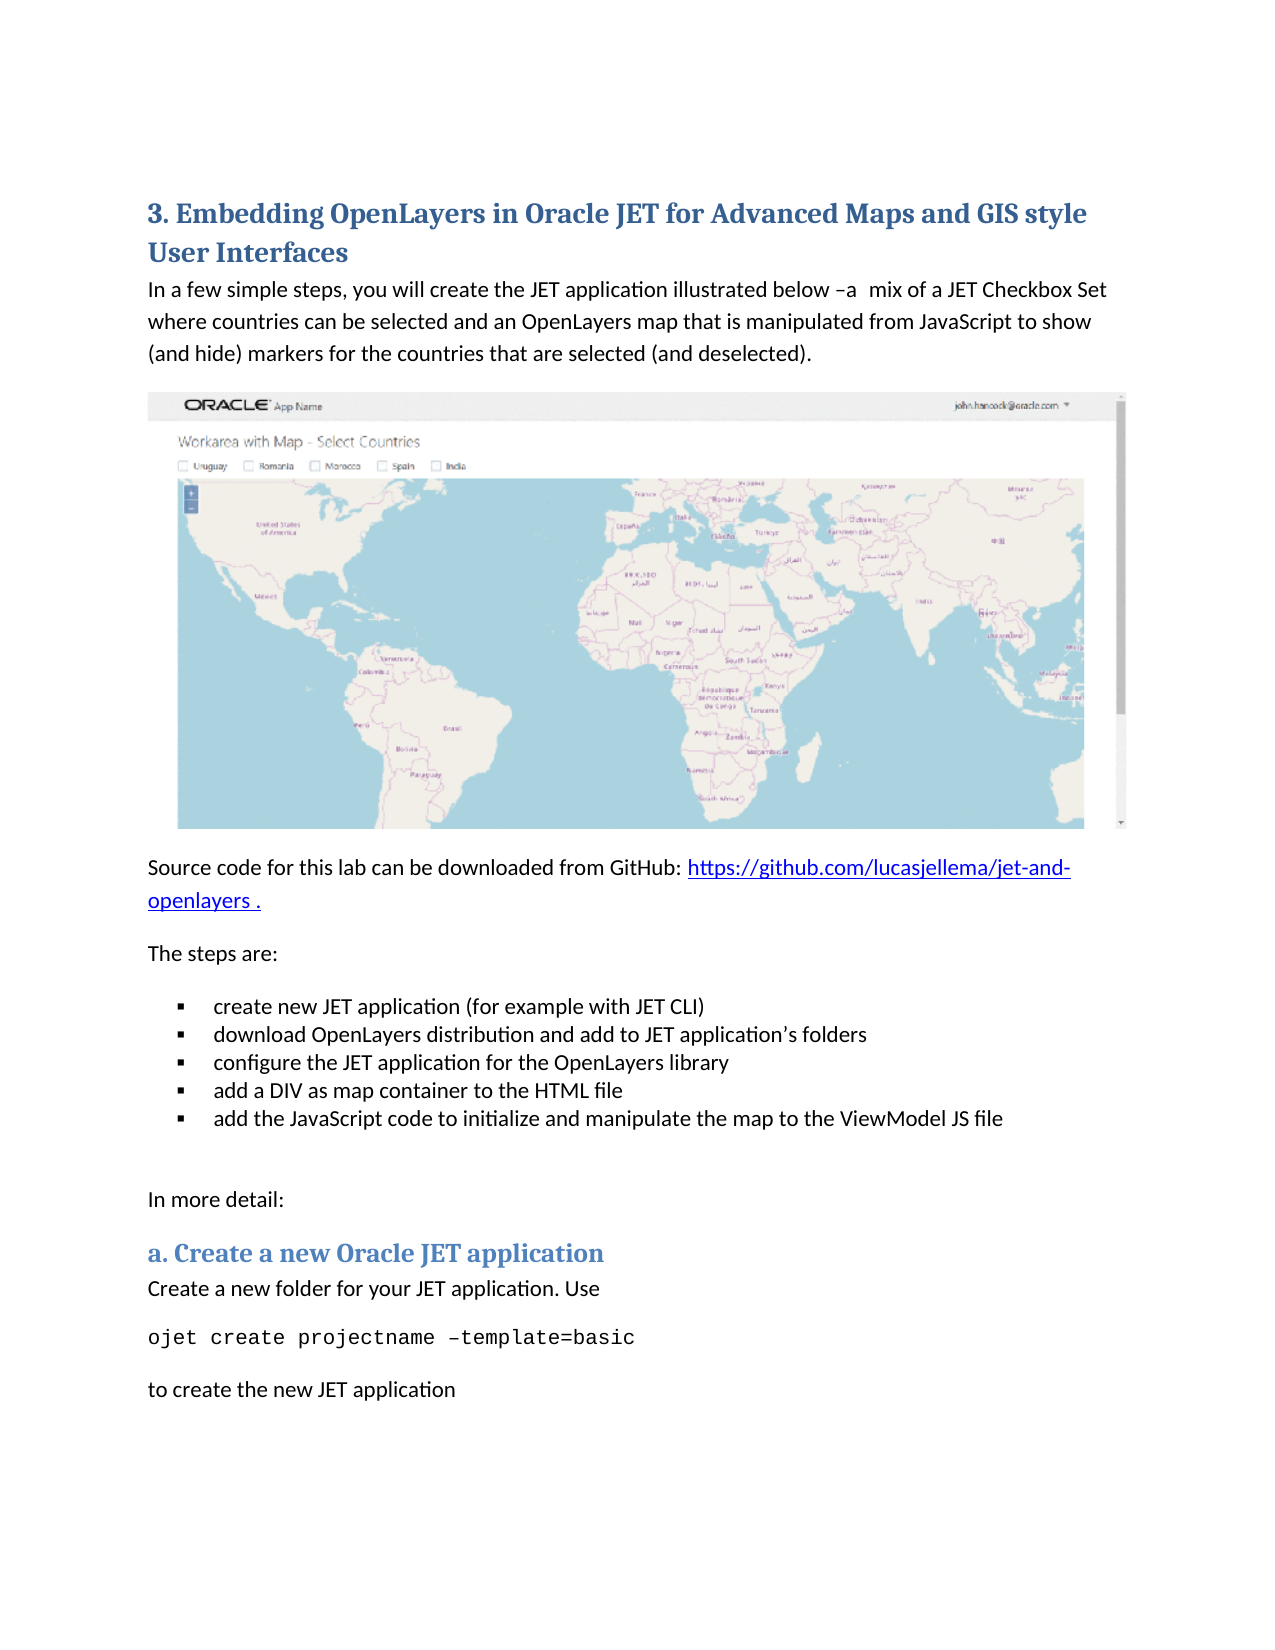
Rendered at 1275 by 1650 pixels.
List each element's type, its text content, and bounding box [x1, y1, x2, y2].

text The steps are: [148, 939, 1127, 967]
list create new JET application (for example with JET CLI) [176, 992, 1127, 1020]
text In a few simple steps, you will create the JET application illustrated below –a mix of a JET Checkbox Set where countries can be selected and an OpenLayers map that is manipulated from JavaScript to show (and hide) markers for the countries that are selected (and deselected). [148, 275, 1127, 367]
text Source code for this lab can be downloaded from GitHub: https://github.com/lucasjellema/jet-and-openlayers . [148, 853, 1127, 914]
picture [147, 392, 1128, 829]
list configure the JET application for the OpenLayers library [176, 1048, 1127, 1076]
list add the JavaScript code to initialize and manipulate the map to the ViewModel JS file [176, 1104, 1127, 1132]
subtitle 3. Embedding OpenLayers in Oracle JET for Advanced Maps and GIS style User Interfaces [148, 198, 1127, 270]
table_header ojet create projectname –template=basic [148, 1327, 1199, 1375]
subtitle a. Create a new Oracle JET application [148, 1238, 1127, 1269]
text In more detail: [148, 1185, 1127, 1213]
text to create the new JET application [148, 1375, 1127, 1403]
list download OpenLayers distribution and add to JET application’s folders [176, 1020, 1127, 1048]
list add a DIV as map container to the HTML file [176, 1076, 1127, 1104]
text Create a new folder for your JET application. Use [148, 1274, 1127, 1302]
